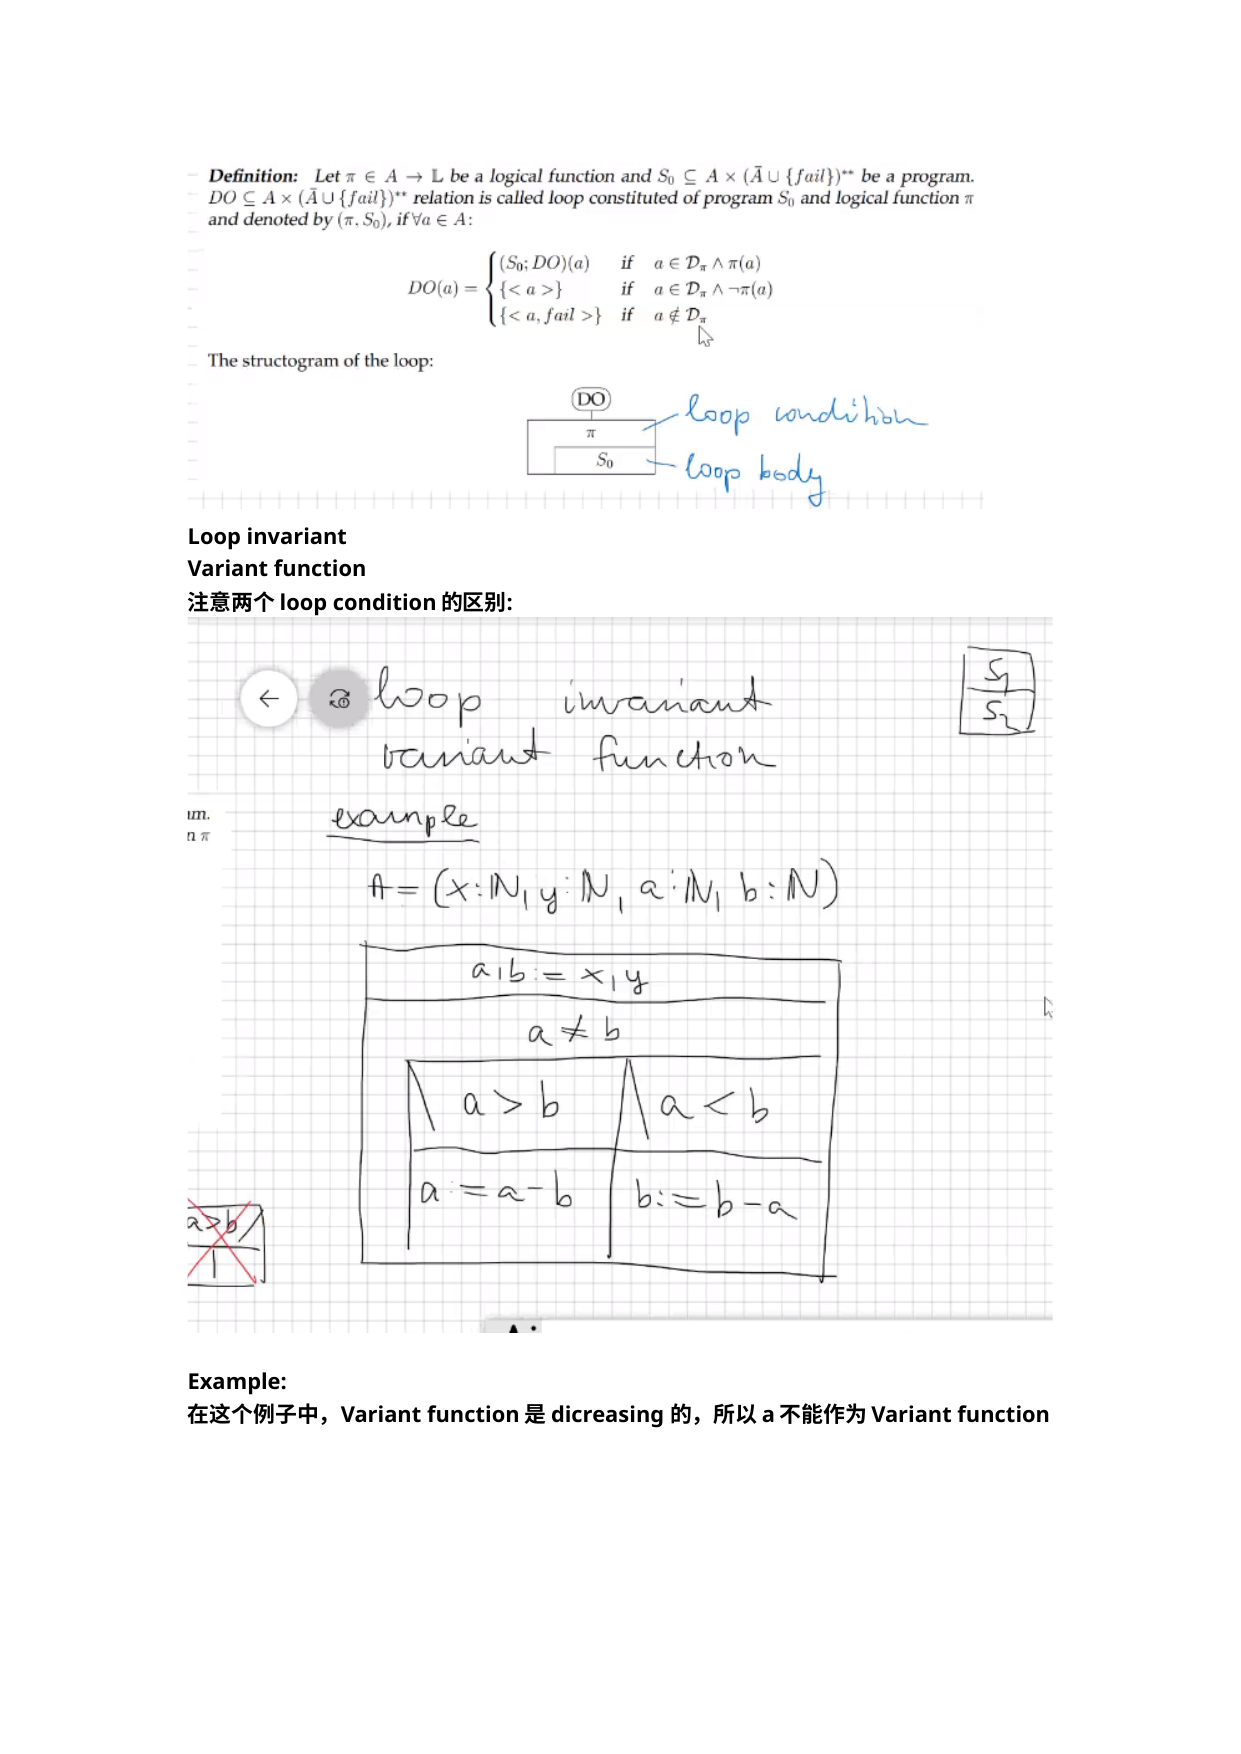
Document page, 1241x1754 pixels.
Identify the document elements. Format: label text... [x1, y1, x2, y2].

text 在这个例子中，Variant function是 dicreasing 的，所以a不能作为Variant function [187, 1397, 1053, 1429]
text Loop invariant [187, 519, 1053, 552]
text Example: [187, 1364, 1053, 1397]
picture [187, 162, 984, 509]
text Variant function [187, 552, 1053, 584]
text 注意两个loop condition的区别: [187, 584, 1053, 617]
picture [187, 617, 1053, 1333]
